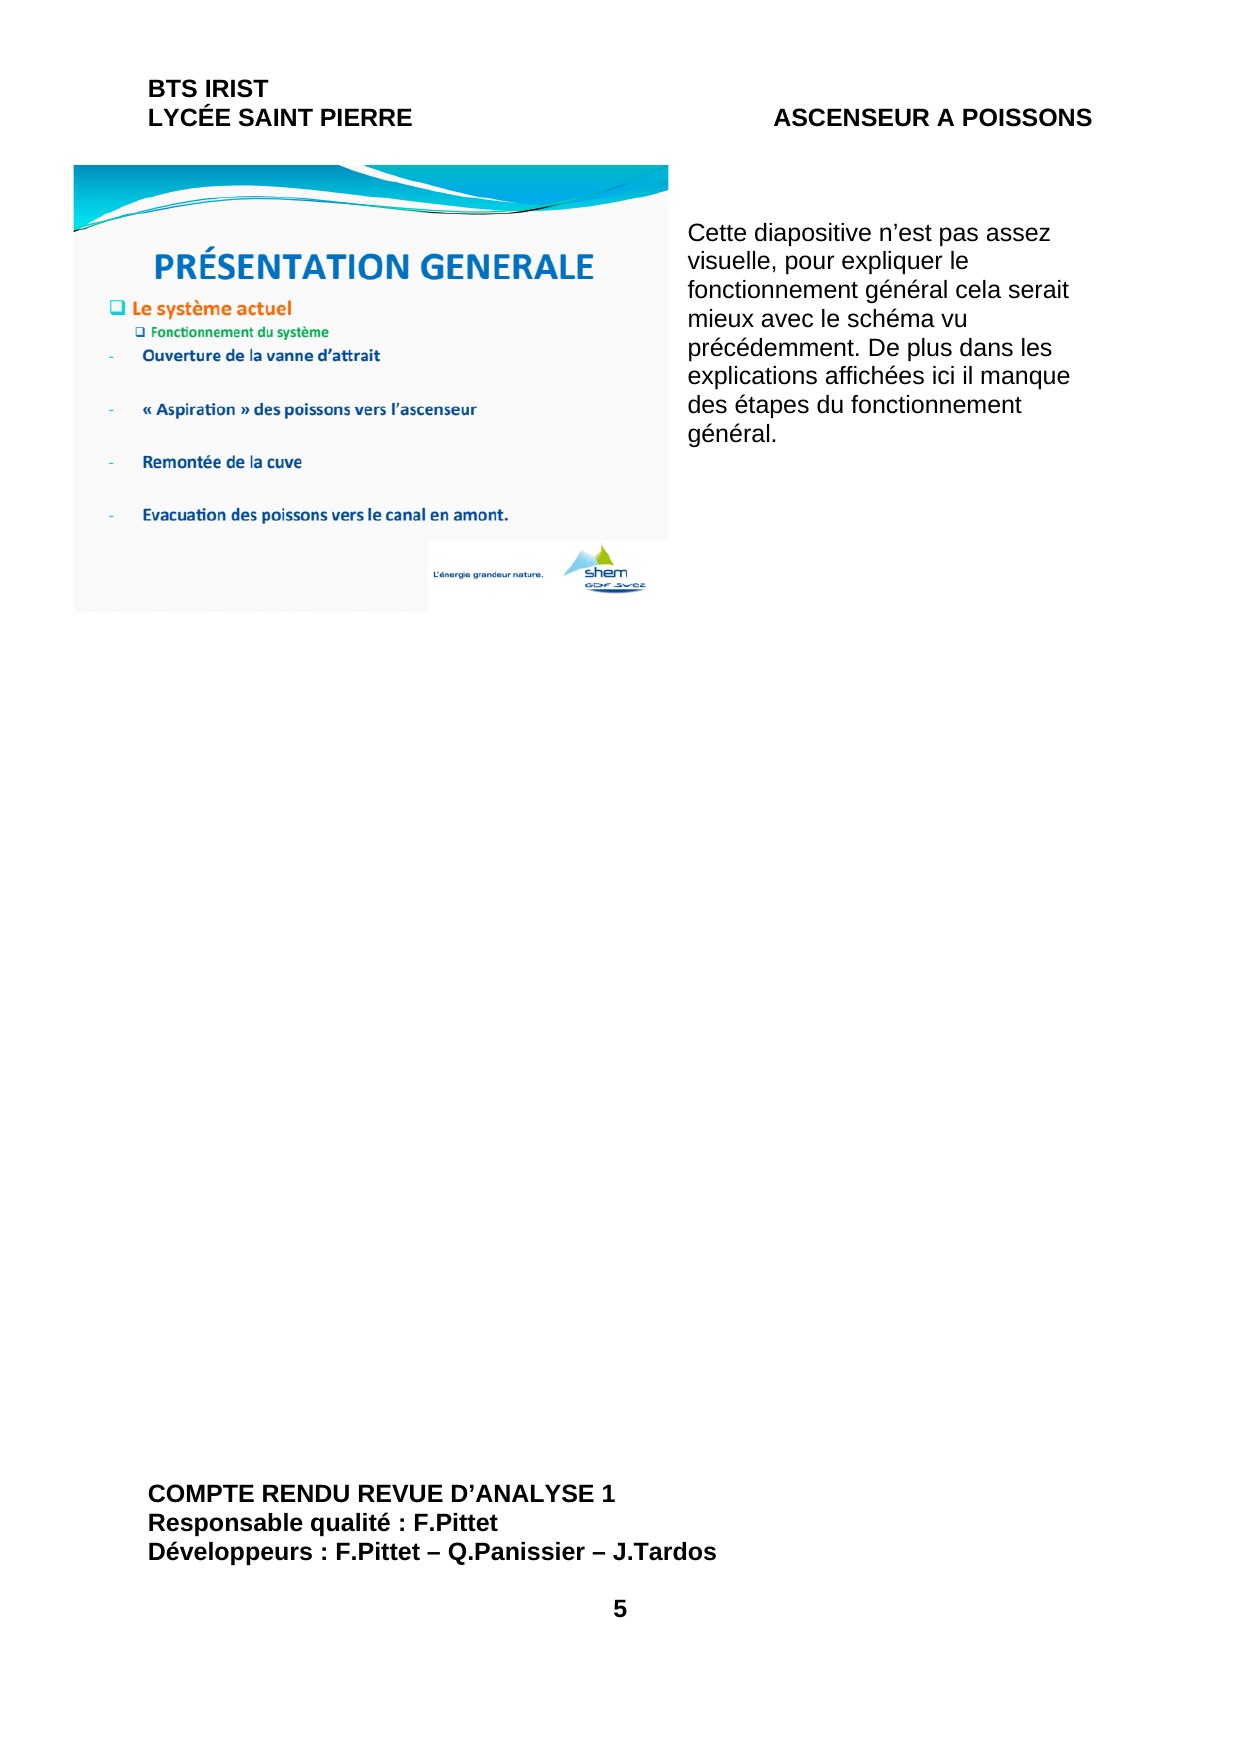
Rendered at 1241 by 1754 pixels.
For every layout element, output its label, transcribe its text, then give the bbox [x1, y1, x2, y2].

text Cette diapositive n’est pas assez visuelle, pour expliquer le fonctionnement général cela serait mieux avec le schéma vu précédemment. De plus dans les explications affichées ici il manque des étapes du fonctionnement général. [669, 217, 1093, 447]
